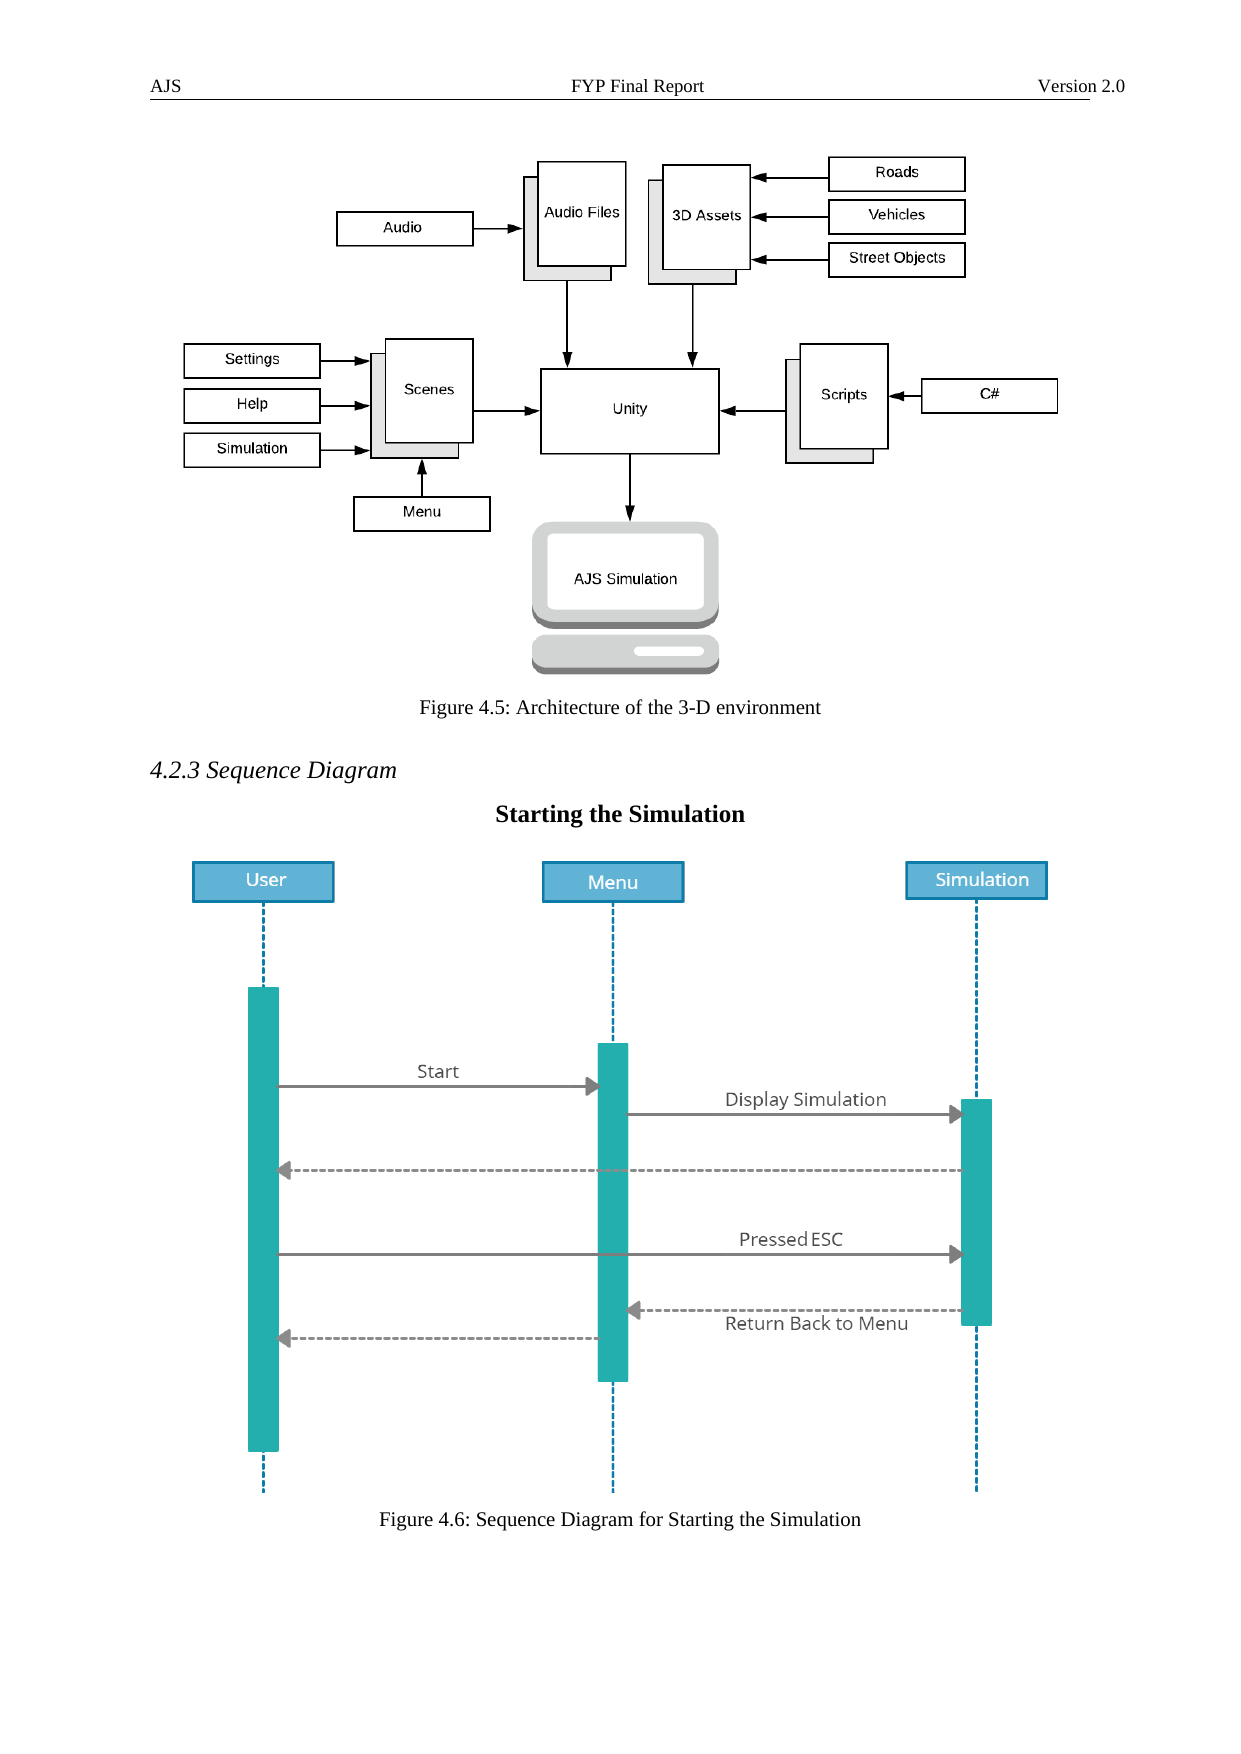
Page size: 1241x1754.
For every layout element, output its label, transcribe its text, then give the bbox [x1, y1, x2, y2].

picture [165, 858, 1075, 1493]
picture [150, 150, 1090, 681]
text Figure 4.6: Sequence Diagram for Starting the Simulation [150, 1507, 1090, 1531]
subtitle Sequence Diagram [150, 756, 1090, 784]
text Figure 4.5: Architecture of the 3-D environment [150, 694, 1090, 719]
text Starting the Simulation [150, 799, 1090, 827]
